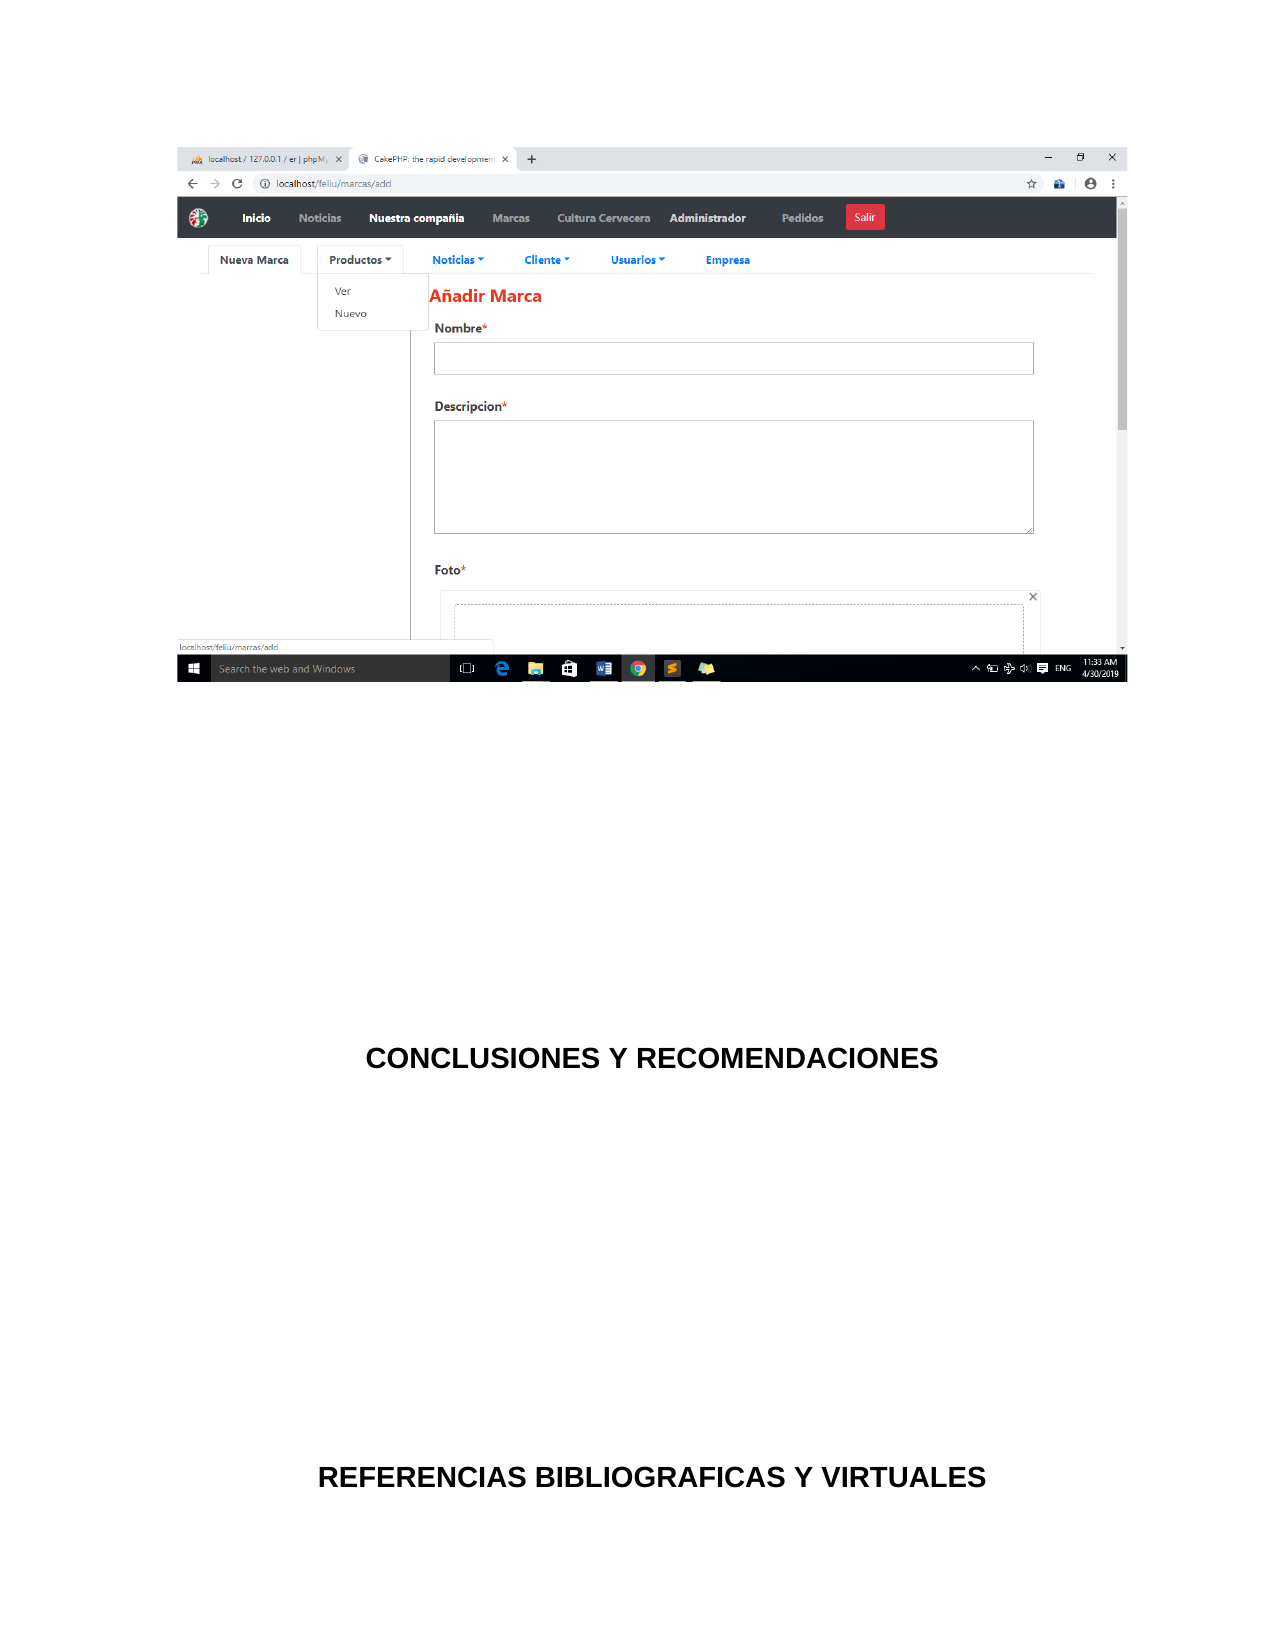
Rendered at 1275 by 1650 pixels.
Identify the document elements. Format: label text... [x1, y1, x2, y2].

subtitle REFERENCIAS BIBLIOGRAFICAS Y VIRTUALES [177, 1460, 1127, 1493]
subtitle CONCLUSIONES Y RECOMENDACIONES [177, 1041, 1127, 1075]
picture [177, 147, 1128, 682]
